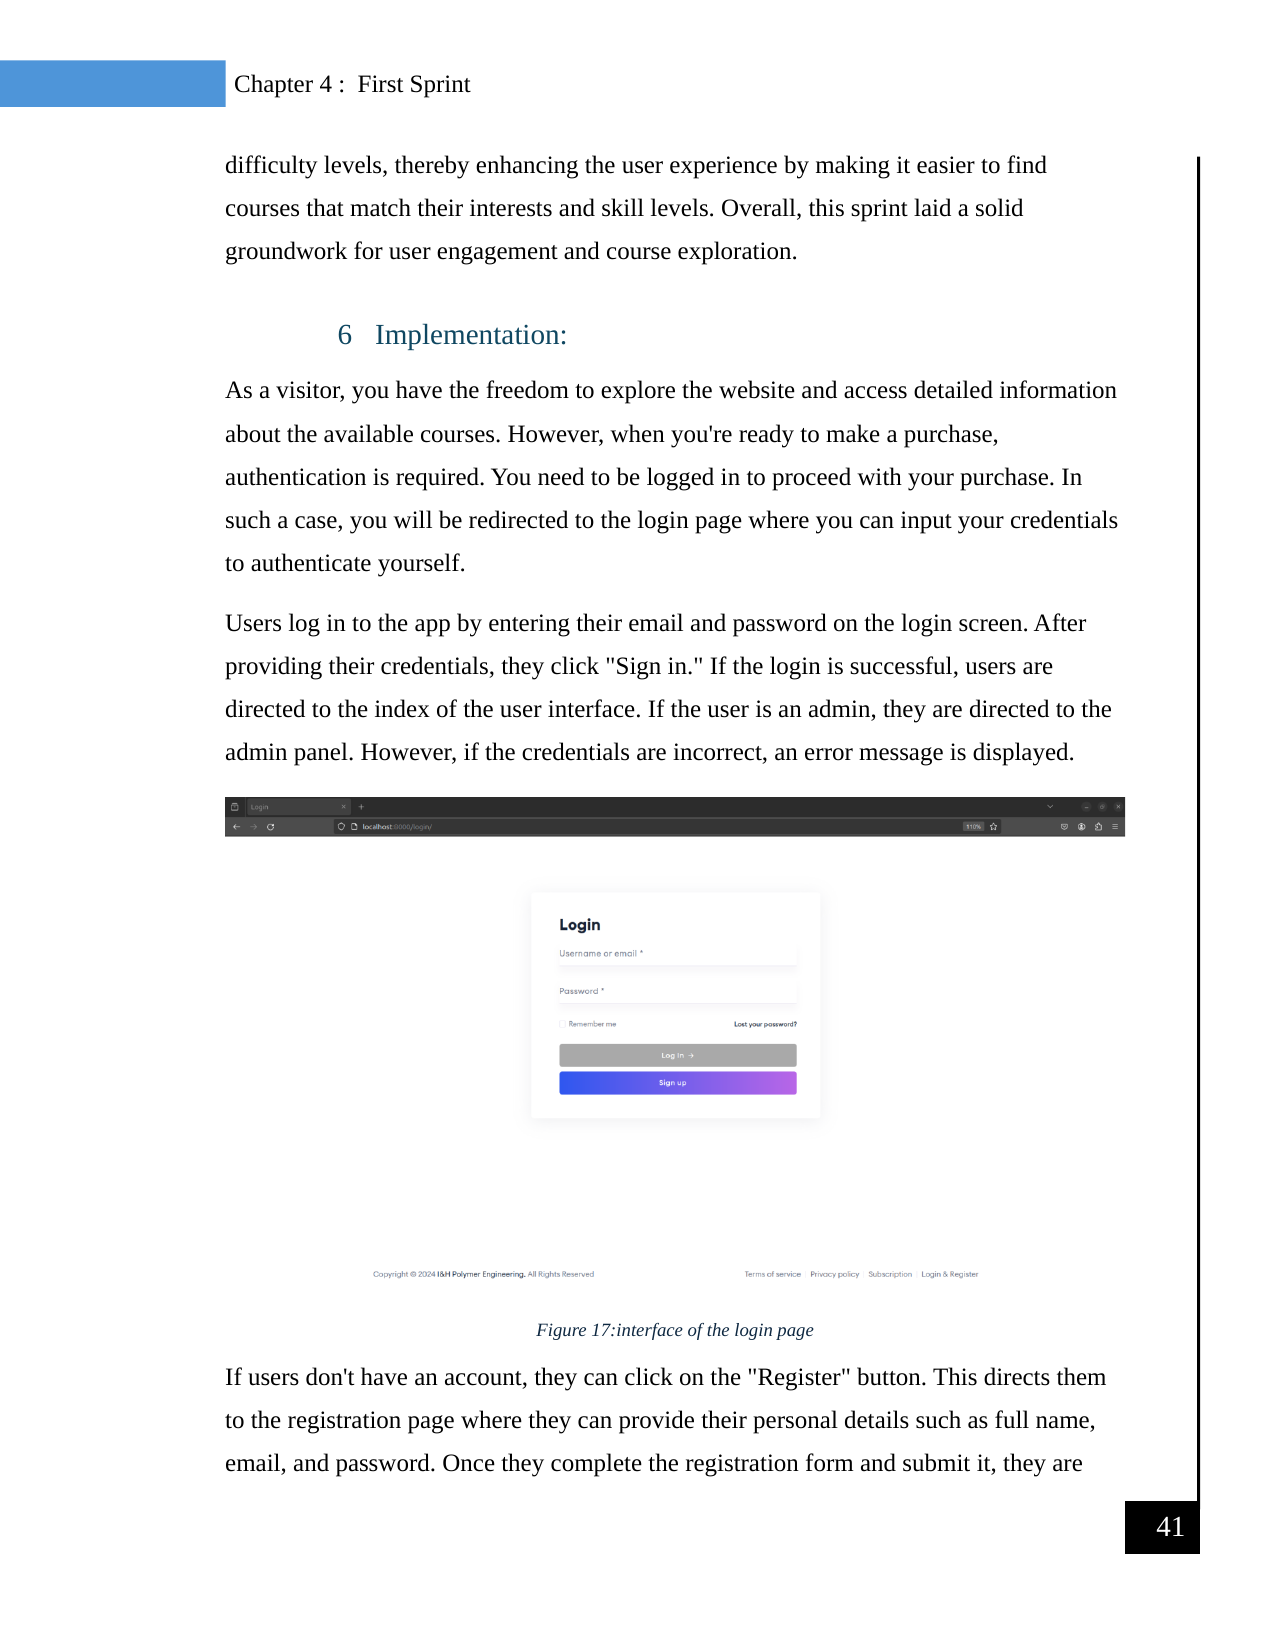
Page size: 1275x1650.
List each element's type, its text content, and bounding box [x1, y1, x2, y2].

picture [225, 797, 1125, 1289]
text Figure 17:interface of the login page [225, 1319, 1125, 1341]
text Users log in to the app by entering their email and password on the login screen. After providing their credentials, they click "Sign in." If the login is successful, users are directed to the index of the user interface. If the user is an admin, they are directed to the admin panel. However, if the credentials are incorrect, an error message is displayed. [225, 608, 1125, 766]
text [225, 1362, 1125, 1477]
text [225, 150, 1125, 265]
text As a visitor, you have the freedom to explore the website and access detailed information about the available courses. However, when you're ready to make a purchase, authentication is required. You need to be logged in to proceed with your purchase. In such a case, you will be redirected to the login page where you can input your credentials to authenticate yourself. [225, 376, 1125, 577]
subtitle Implementation: [337, 317, 1125, 350]
